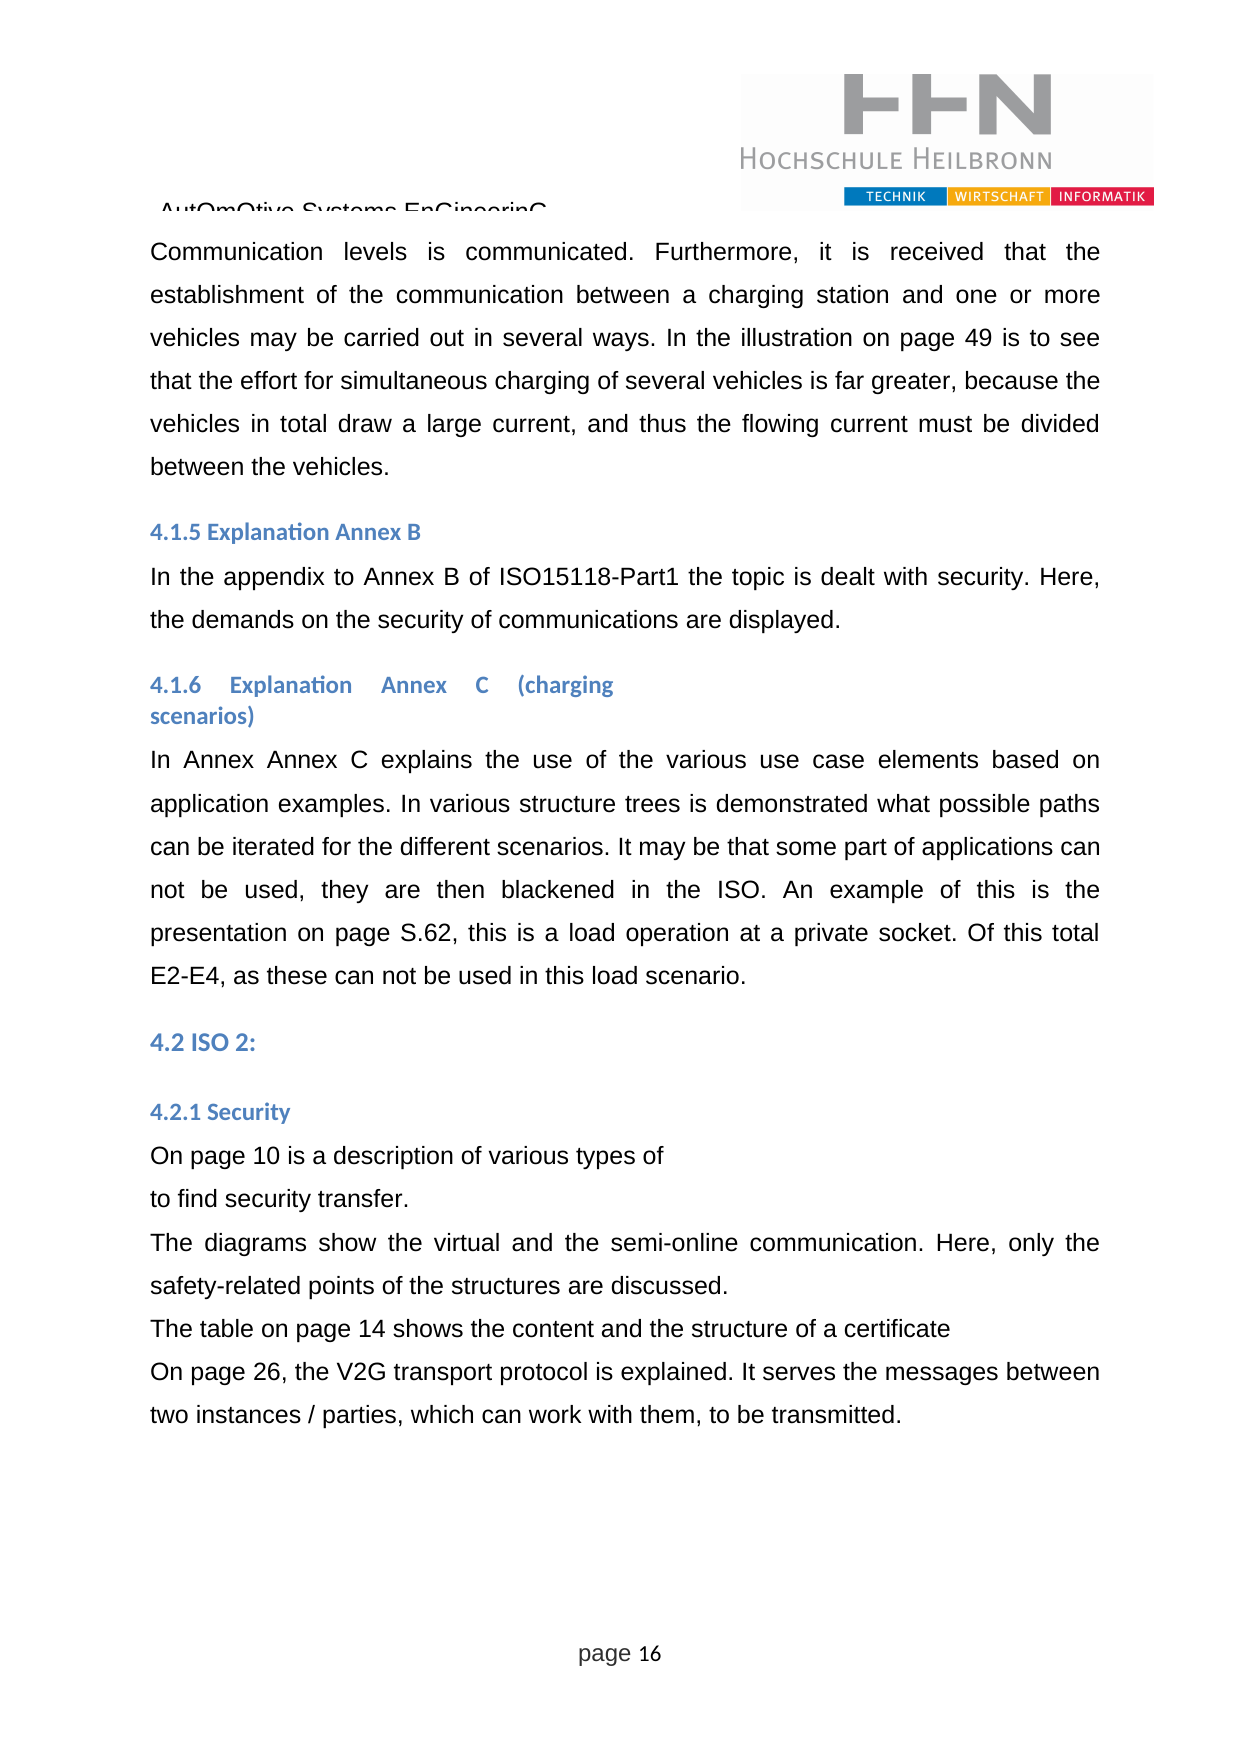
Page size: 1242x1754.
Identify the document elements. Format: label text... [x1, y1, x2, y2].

text 4.1.6 Explanation Annex C (charging scenarios) [150, 669, 614, 731]
text The table on page 14 shows the content and the structure of a certificate [150, 1314, 966, 1343]
text Communication levels is communicated. Furthermore, it is received that the establishment of the communication between a charging station and one or more vehicles may be carried out in several ways. In the illustration on page 49 is to see that the effort for simultaneous charging of several vehicles is far greater, because the vehicles in total draw a large current, and thus the flowing current must be divided between the vehicles. [150, 236, 1102, 481]
text 4.1.5 Explanation Annex B [150, 517, 445, 547]
text 4.2.1 Security [150, 1096, 336, 1127]
text In Annex Annex C explains the use of the various use case elements based on application examples. In various structure trees is demonstrated what possible paths can be iterated for the different scenarios. It may be that some part of applications can not be used, they are then blackened in the ISO. An example of this is the presentation on page S.62, this is a load operation at a private socket. Of this total E2-E4, as these can not be used in this load scenario. [150, 745, 1102, 990]
text In the appendix to Annex B of ISO15118-Part1 the topic is dealt with security. Here, the demands on the security of communications are displayed. [150, 562, 1102, 634]
text On page 10 is a description of various types of [150, 1141, 1102, 1170]
text On page 26, the V2G transport protocol is explained. It serves the messages between two instances / parties, which can work with them, to be transmitted. [150, 1357, 1102, 1429]
text The diagrams show the virtual and the semi-online communication. Here, only the safety-related points of the structures are discussed. [150, 1228, 1102, 1299]
text 4.2 ISO 2: [150, 1025, 283, 1058]
text to find security transfer. [150, 1184, 531, 1213]
picture [741, 74, 1154, 211]
